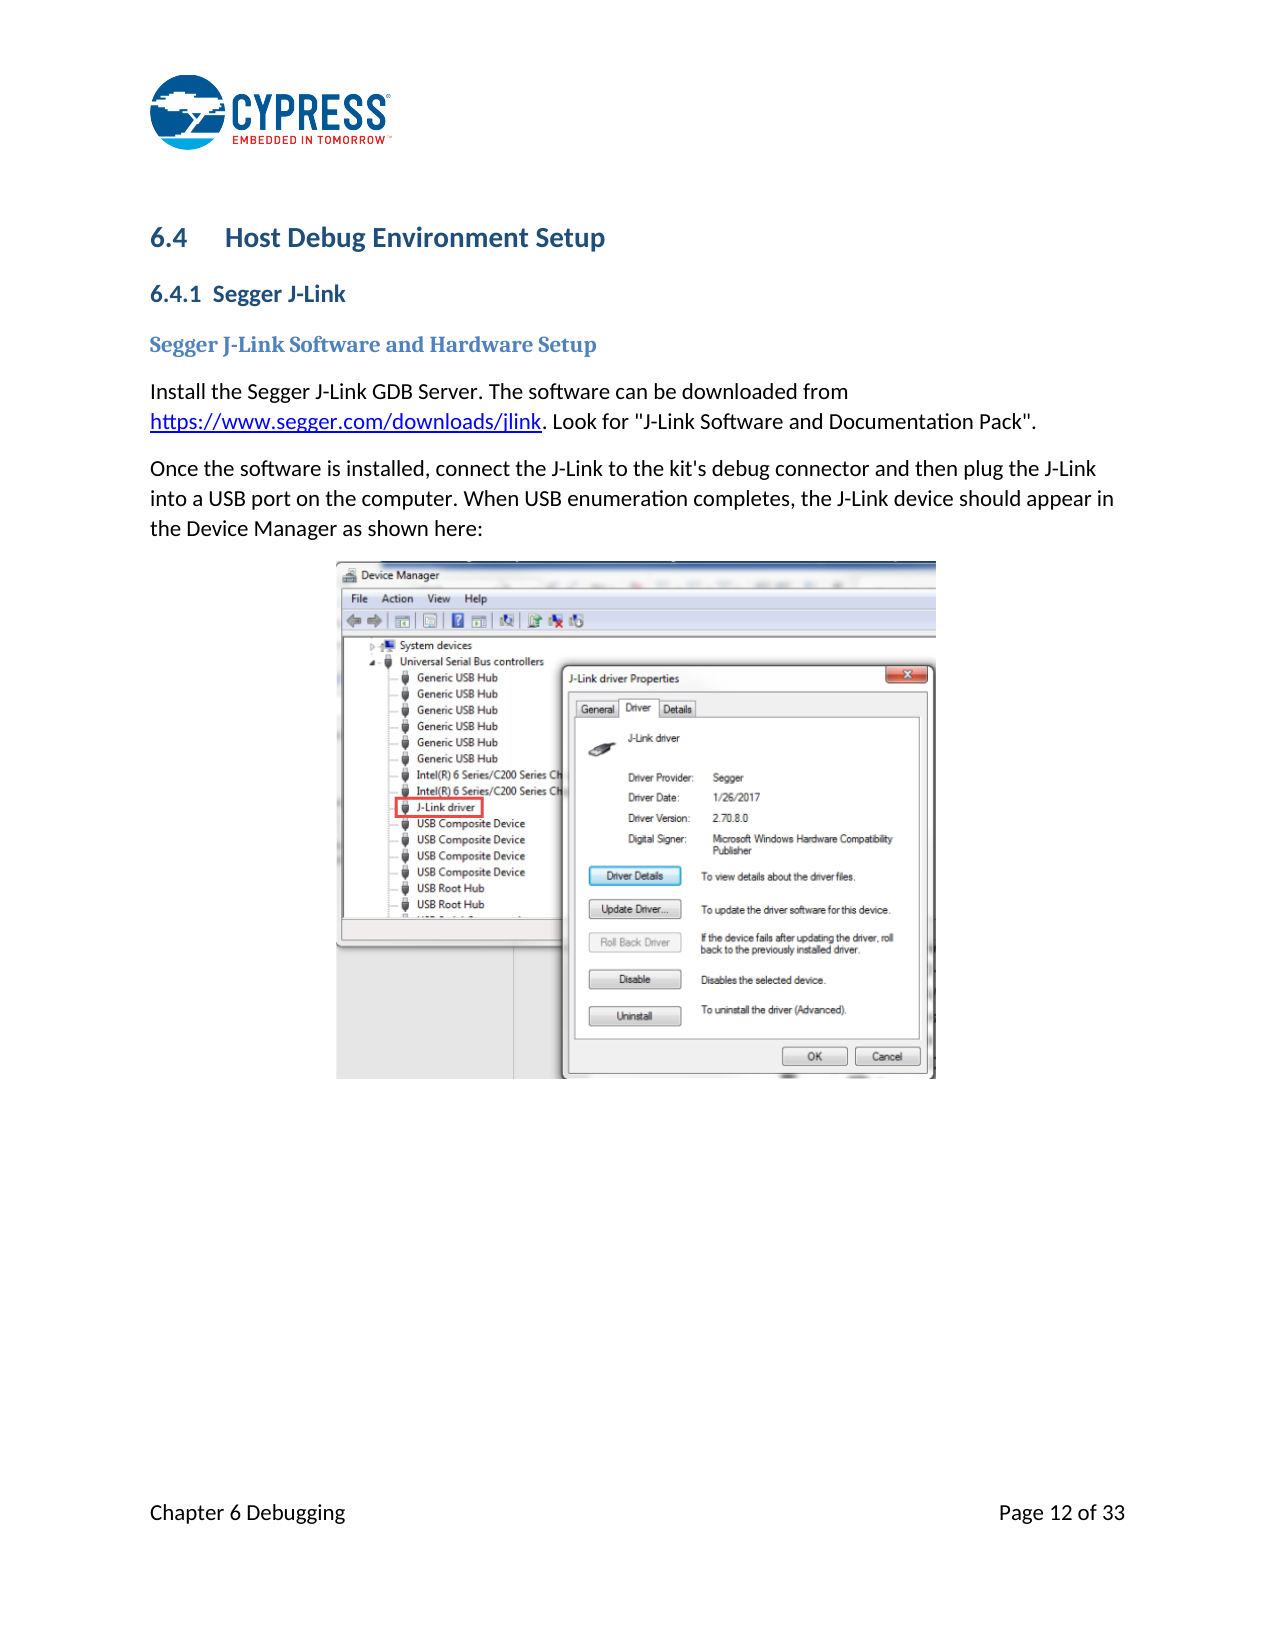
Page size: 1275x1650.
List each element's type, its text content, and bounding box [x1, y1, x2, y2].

subtitle Host Debug Environment Setup [112, 219, 1125, 254]
text Once the software is installed, connect the J-Link to the kit's debug connector and then plug the J-Link into a USB port on the computer. When USB enumeration completes, the J-Link device should appear in the Device Manager as shown here: [150, 454, 1125, 542]
text Install the Segger J-Link GDB Server. The software can be downloaded from https://www.segger.com/downloads/jlink. Look for "J-Link Software and Documentation Pack". [150, 377, 1125, 435]
picture [336, 561, 939, 1079]
picture [150, 75, 392, 150]
subtitle Segger J-Link Software and Hardware Setup [150, 332, 1125, 358]
subtitle Segger J-Link [112, 278, 1125, 308]
